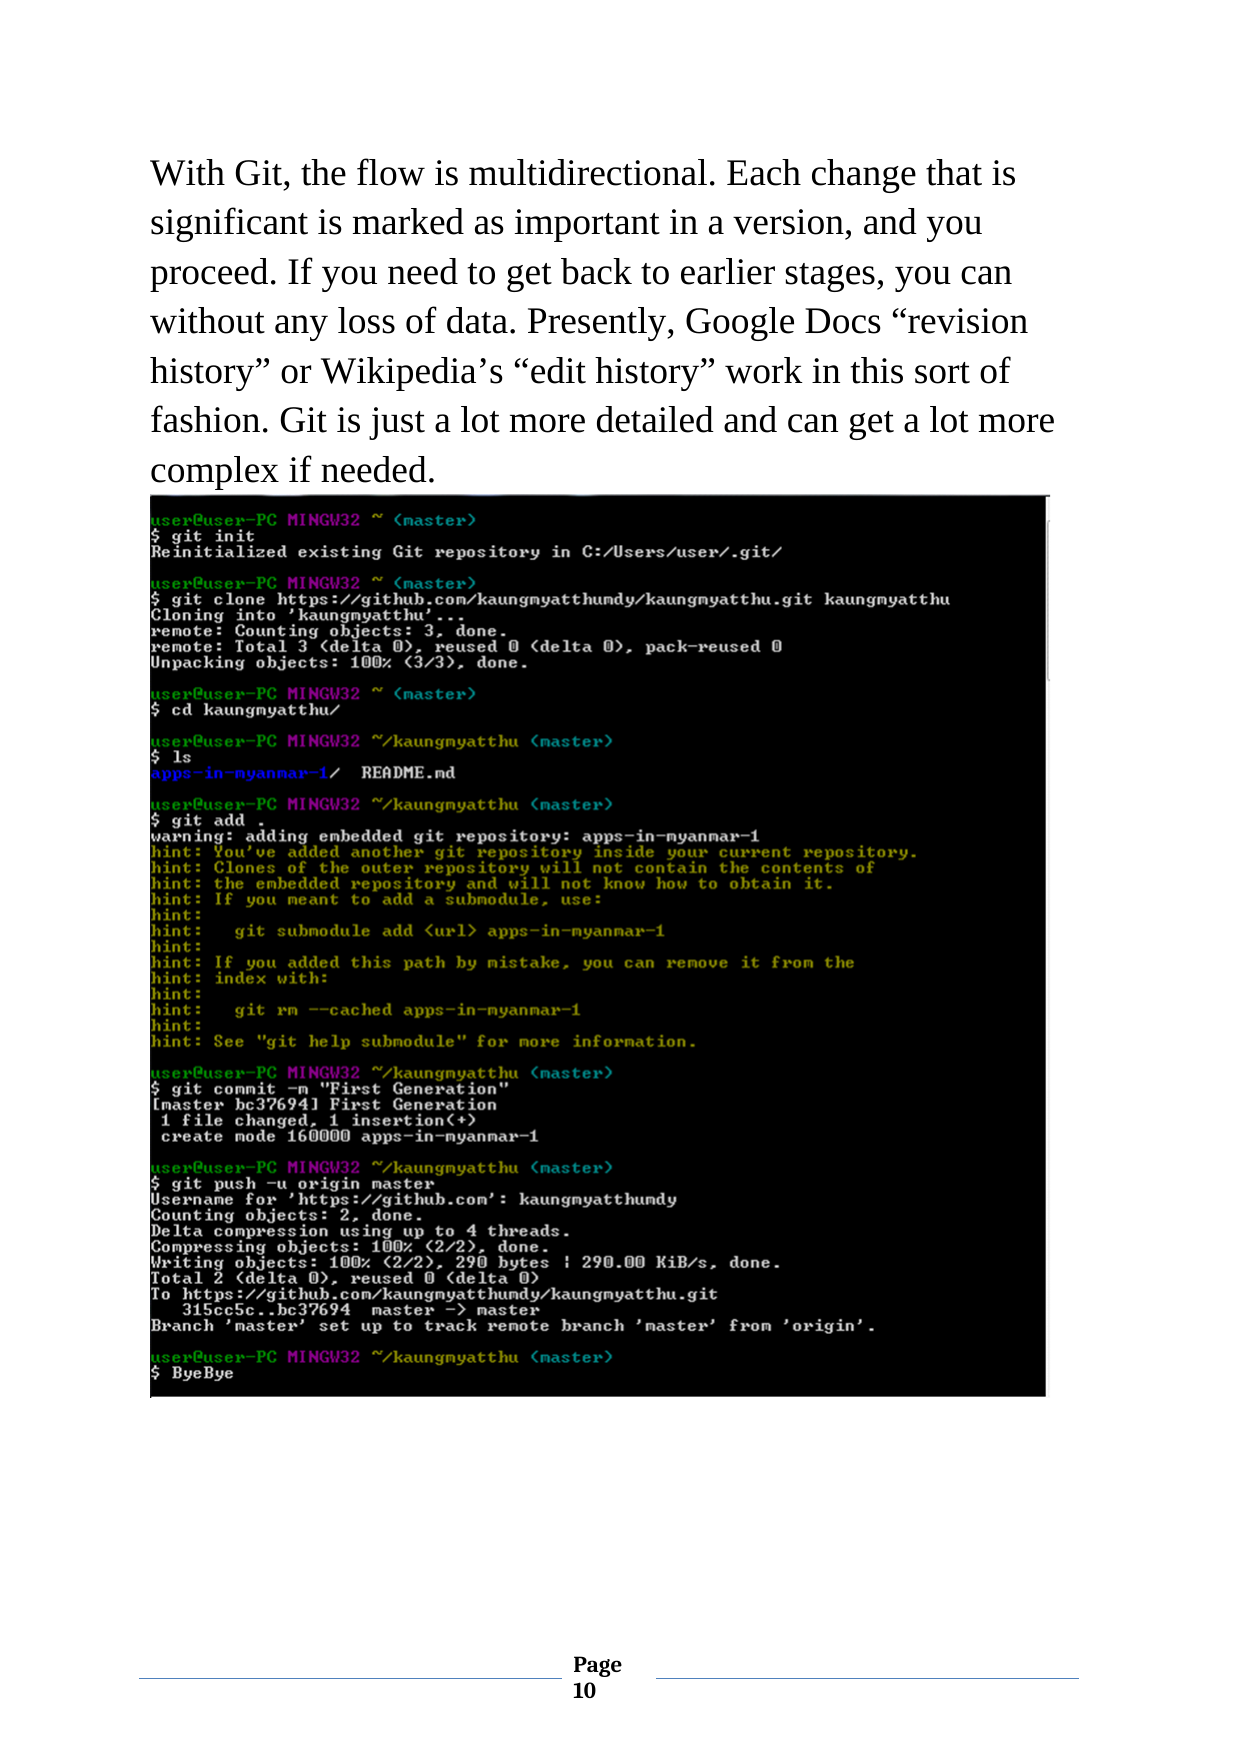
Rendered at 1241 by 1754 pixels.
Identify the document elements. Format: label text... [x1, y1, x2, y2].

picture [150, 494, 1050, 1398]
